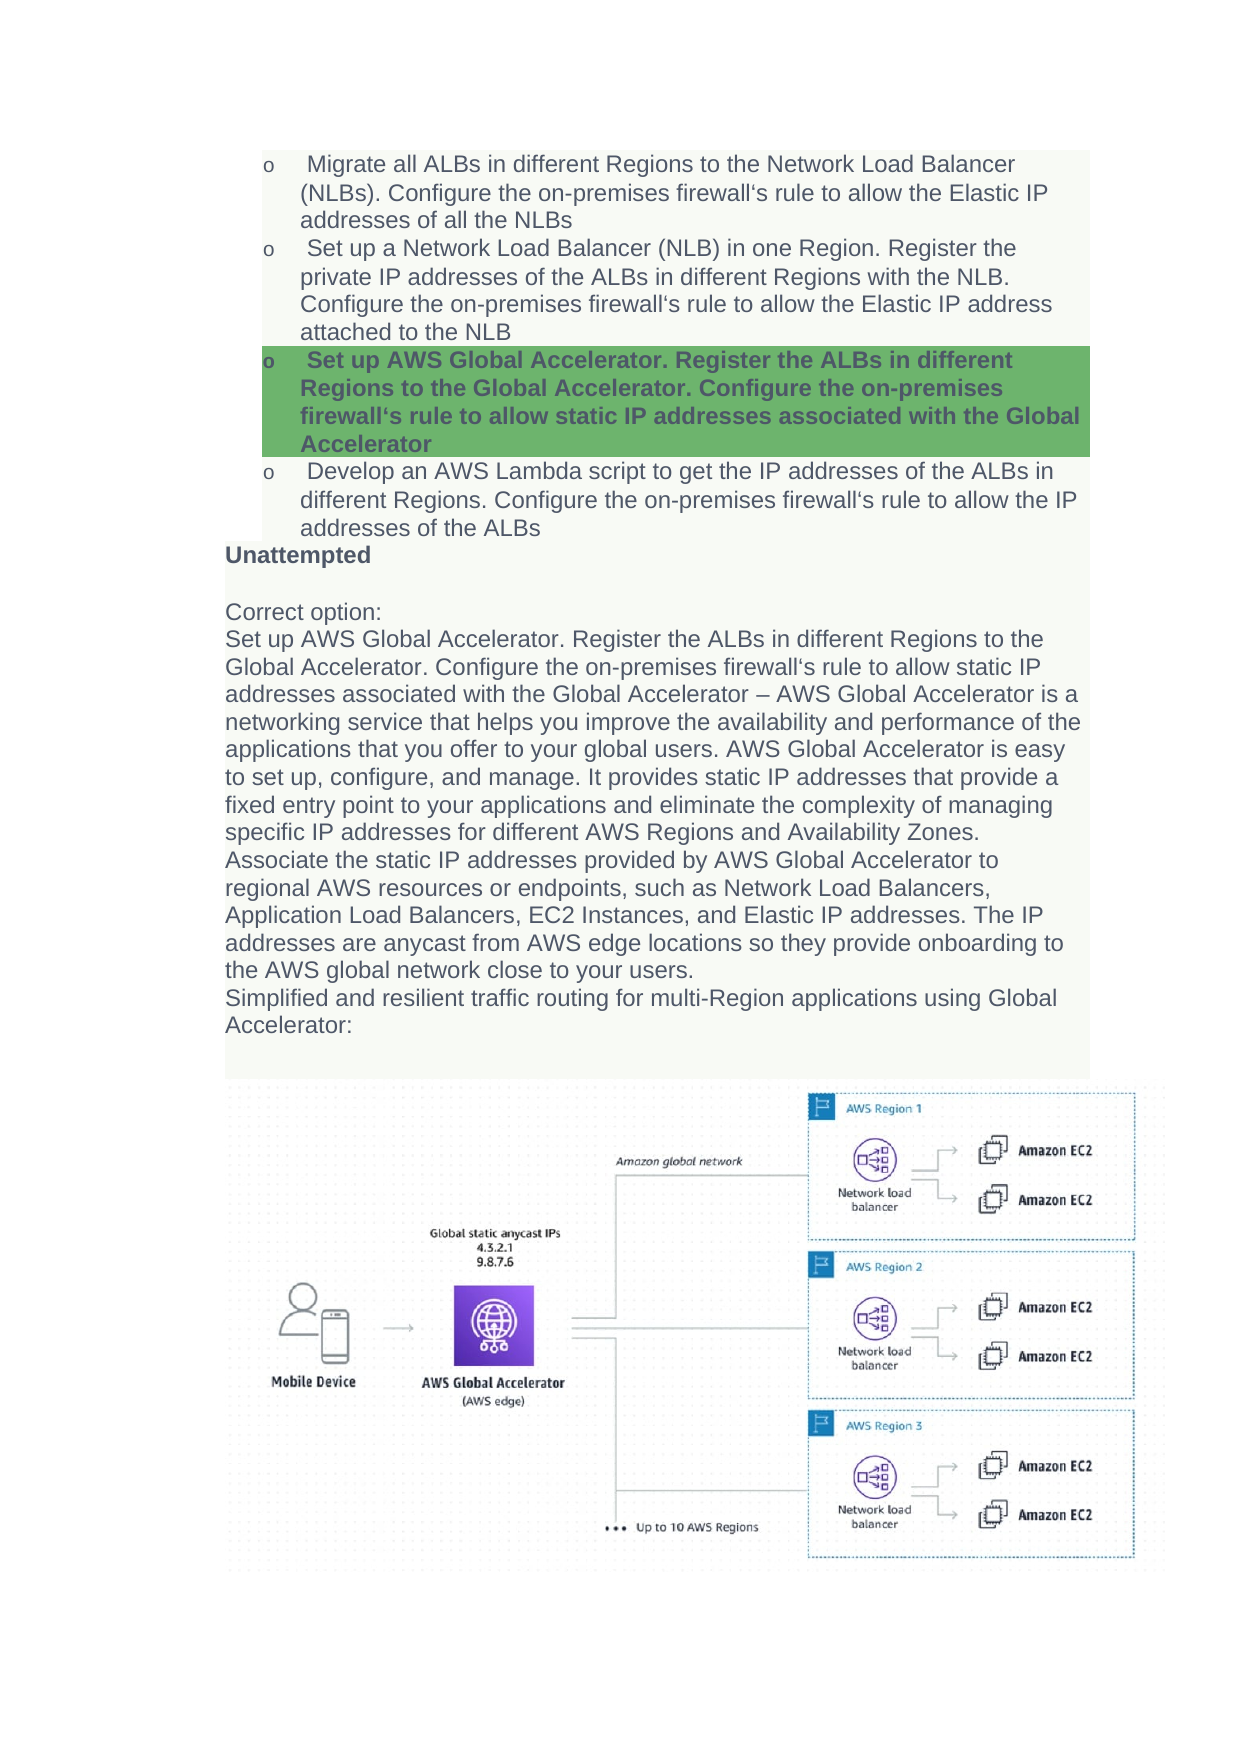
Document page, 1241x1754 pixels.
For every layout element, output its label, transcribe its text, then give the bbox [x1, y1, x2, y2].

text Correct option: Set up AWS Global Accelerator. Register the ALBs in different Regions to the Global Accelerator. Configure the on-premises firewall‘s rule to allow static IP addresses associated with the Global Accelerator – AWS Global Accelerator is a networking service that helps you improve the availability and performance of the applications that you offer to your global users. AWS Global Accelerator is easy to set up, configure, and manage. It provides static IP addresses that provide a fixed entry point to your applications and eliminate the complexity of managing specific IP addresses for different AWS Regions and Availability Zones. Associate the static IP addresses provided by AWS Global Accelerator to regional AWS resources or endpoints, such as Network Load Balancers, Application Load Balancers, EC2 Instances, and Elastic IP addresses. The IP addresses are anycast from AWS edge locations so they provide onboarding to the AWS global network close to your users. Simplified and resilient traffic routing for multi-Region applications using Global Accelerator: [225, 597, 1090, 1039]
list Unattempted [225, 541, 1090, 597]
list Develop an AWS Lambda script to get the IP addresses of the ALBs in different Regions. Configure the on-premises firewall‘s rule to allow the IP addresses of the ALBs [262, 457, 1090, 541]
list Set up a Network Load Balancer (NLB) in one Region. Register the private IP addresses of the ALBs in different Regions with the NLB. Configure the on-premises firewall‘s rule to allow the Elastic IP address attached to the NLB [262, 234, 1090, 346]
picture [225, 1079, 1166, 1577]
list Set up AWS Global Accelerator. Register the ALBs in different Regions to the Global Accelerator. Configure the on-premises firewall‘s rule to allow static IP addresses associated with the Global Accelerator [262, 346, 1090, 457]
list Migrate all ALBs in different Regions to the Network Load Balancer (NLBs). Configure the on-premises firewall‘s rule to allow the Elastic IP addresses of all the NLBs [262, 150, 1090, 234]
